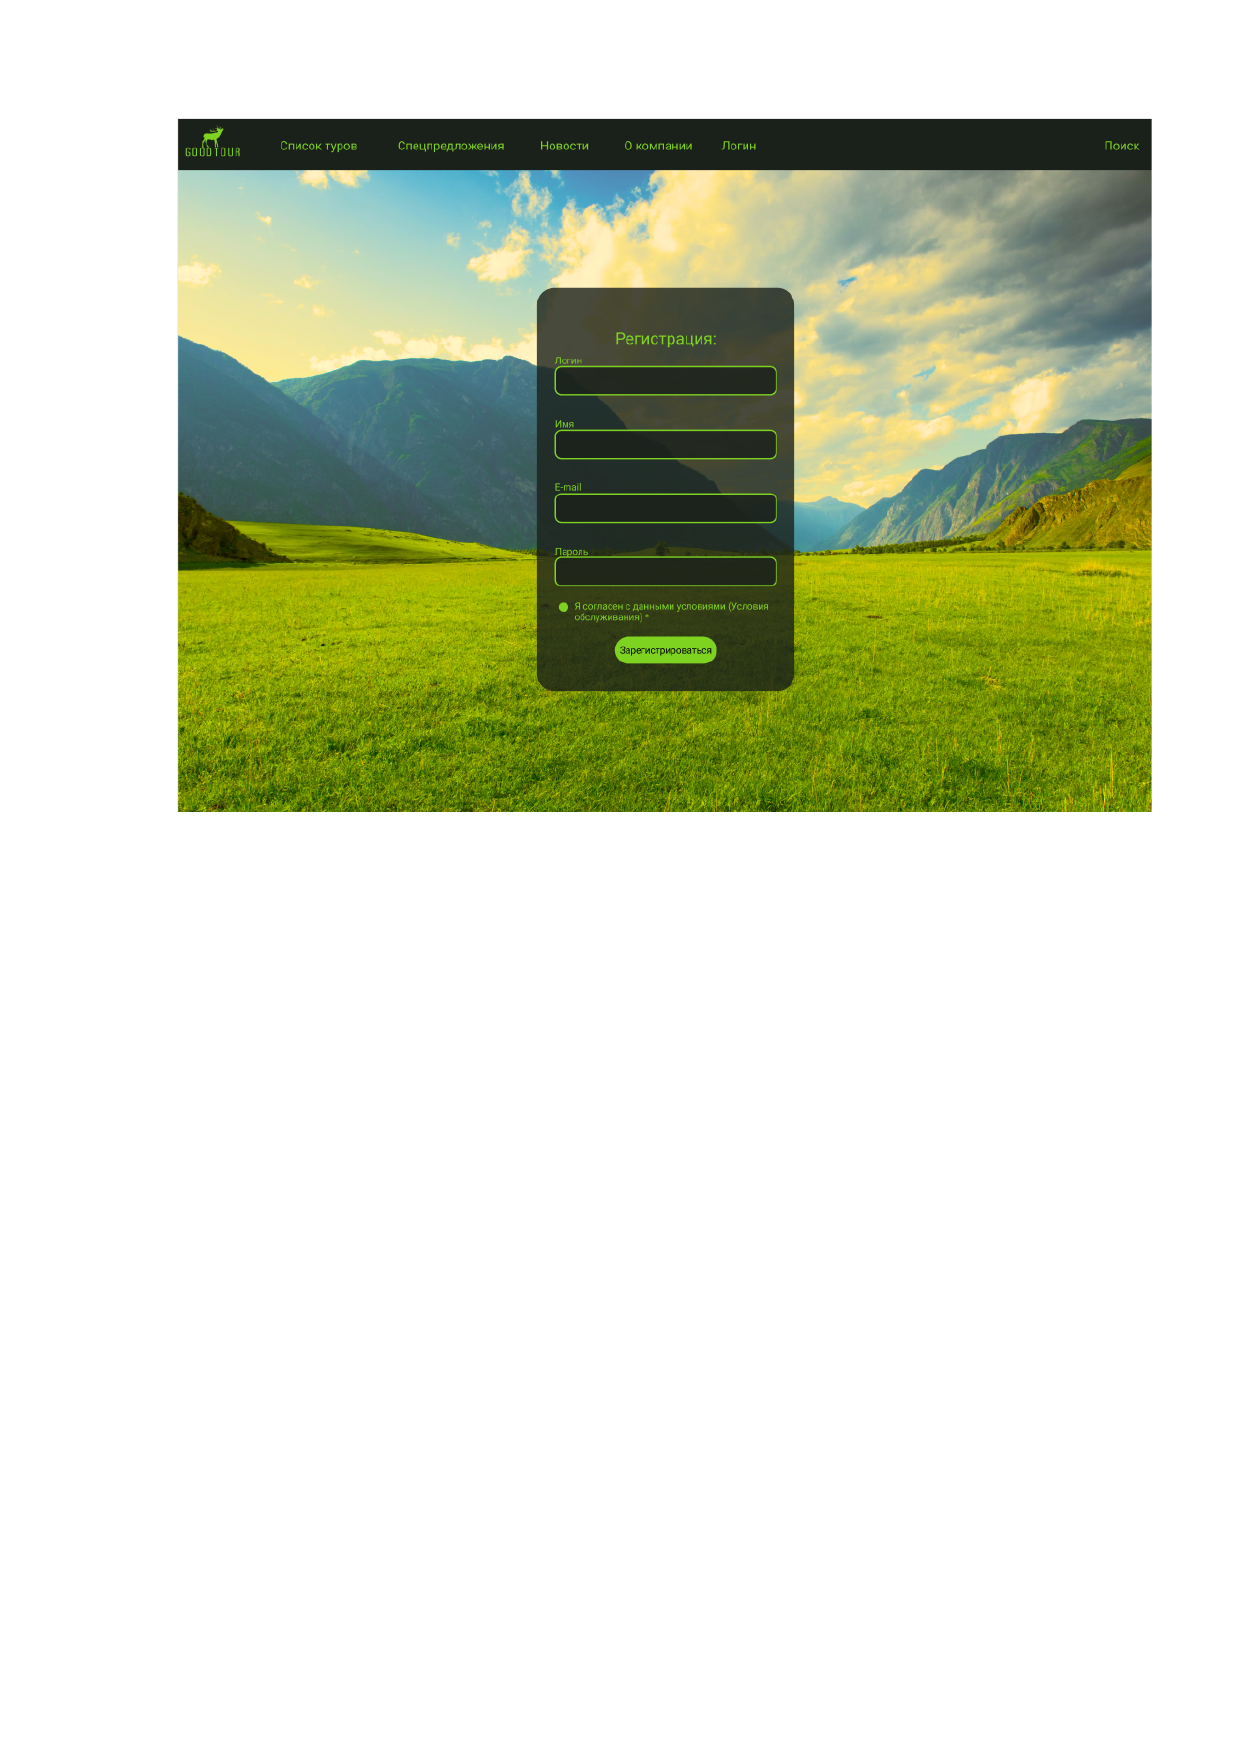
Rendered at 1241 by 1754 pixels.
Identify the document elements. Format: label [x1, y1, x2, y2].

picture [177, 118, 1152, 812]
